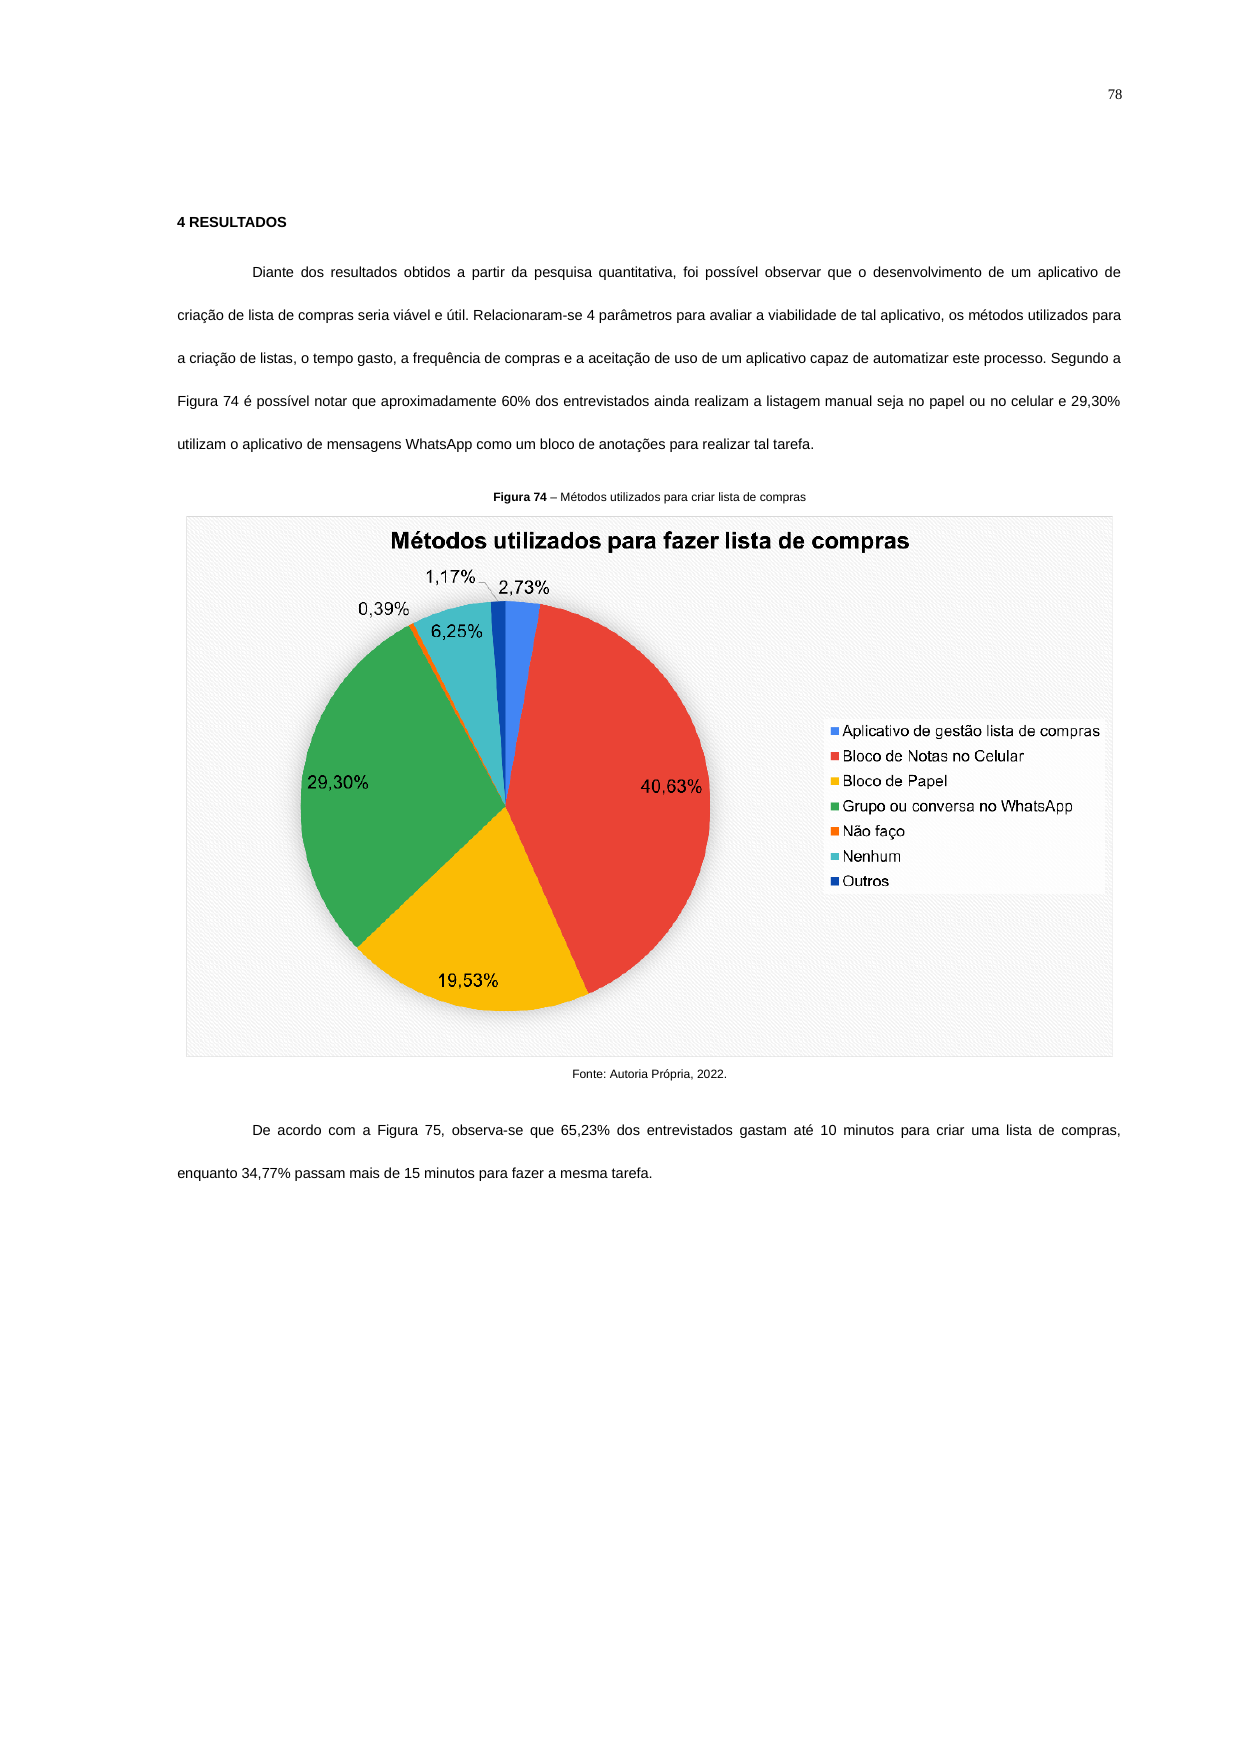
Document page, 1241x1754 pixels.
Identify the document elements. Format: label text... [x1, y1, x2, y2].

subtitle 4 RESULTADOS [177, 202, 1122, 231]
picture [186, 516, 1113, 1057]
text Diante dos resultados obtidos a partir da pesquisa quantitativa, foi possível observar que o desenvolvimento de um aplicativo de criação de lista de compras seria viável e útil. Relacionaram-se 4 parâmetros para avaliar a viabilidade de tal aplicativo, os métodos utilizados para a criação de listas, o tempo gasto, a frequência de compras e a aceitação de uso de um aplicativo capaz de automatizar este processo. Segundo a Figura 74 é possível notar que aproximadamente 60% dos entrevistados ainda realizam a listagem manual seja no papel ou no celular e 29,30% utilizam o aplicativo de mensagens WhatsApp como um bloco de anotações para realizar tal tarefa. [177, 252, 1122, 453]
text Figura 74 – Métodos utilizados para criar lista de compras [177, 480, 1122, 504]
text Fonte: Autoria Própria, 2022. [177, 1057, 1122, 1081]
text De acordo com a Figura 75, observa-se que 65,23% dos entrevistados gastam até 10 minutos para criar uma lista de compras, enquanto 34,77% passam mais de 15 minutos para fazer a mesma tarefa. [177, 1109, 1122, 1181]
